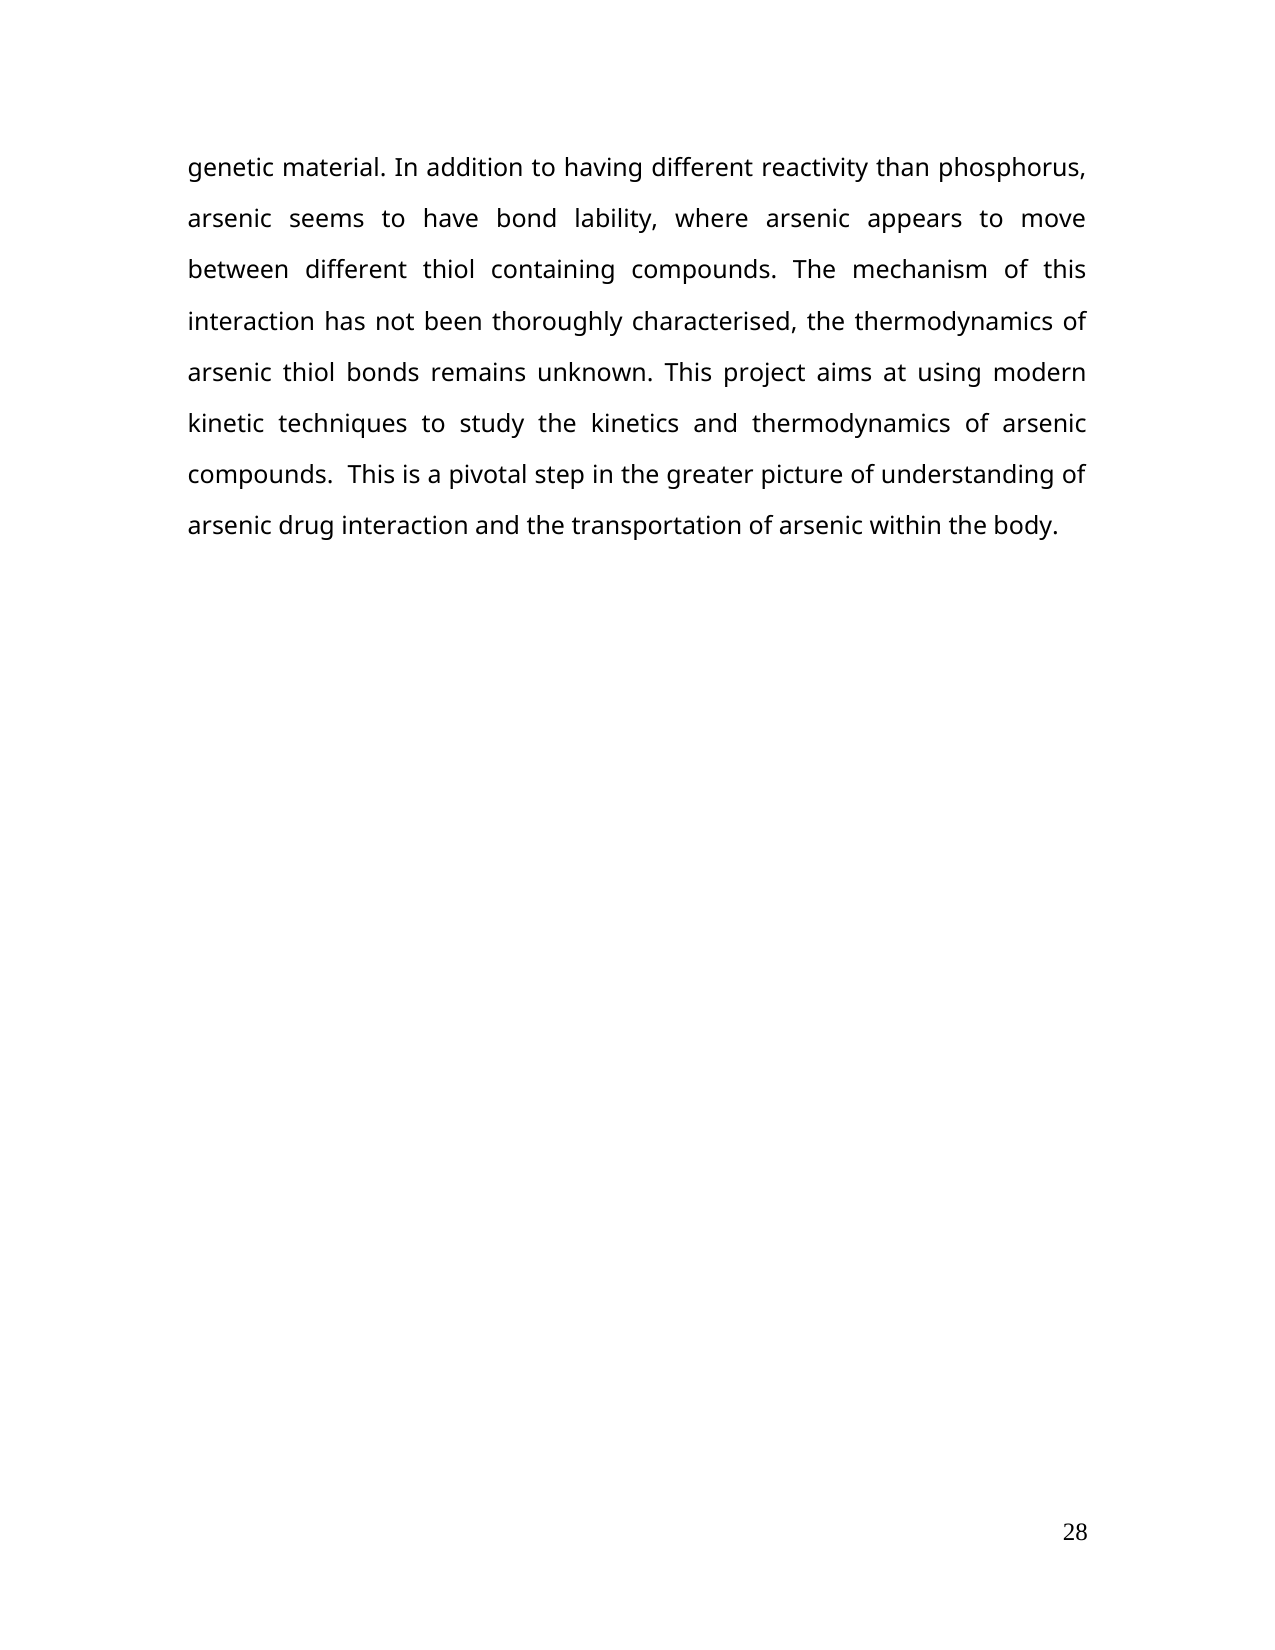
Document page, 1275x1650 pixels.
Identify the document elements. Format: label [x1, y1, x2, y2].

text [187, 150, 1087, 541]
